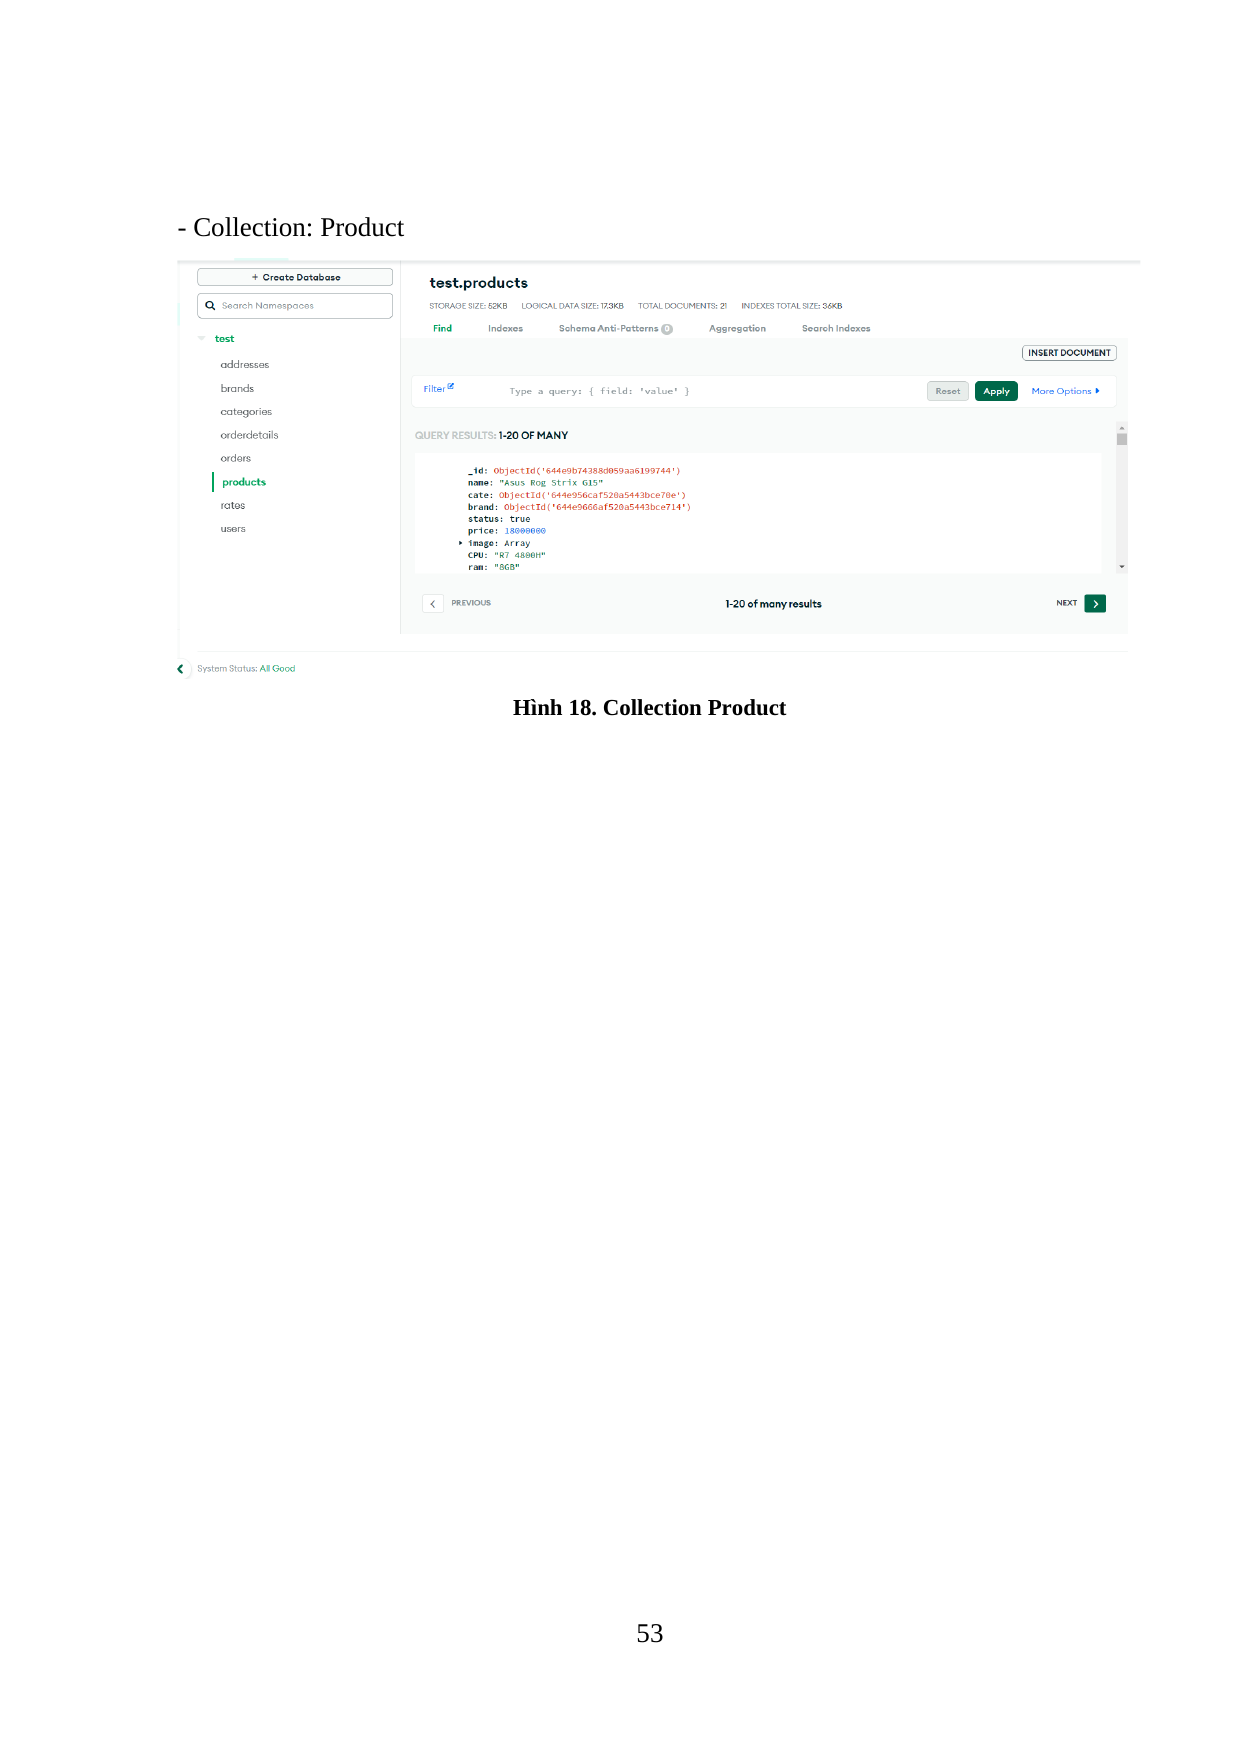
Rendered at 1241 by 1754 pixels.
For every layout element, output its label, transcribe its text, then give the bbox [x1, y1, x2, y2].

text - Collection: Product [177, 211, 1122, 243]
picture [177, 258, 1141, 679]
text Hình 18. Collection Product [177, 694, 1122, 721]
